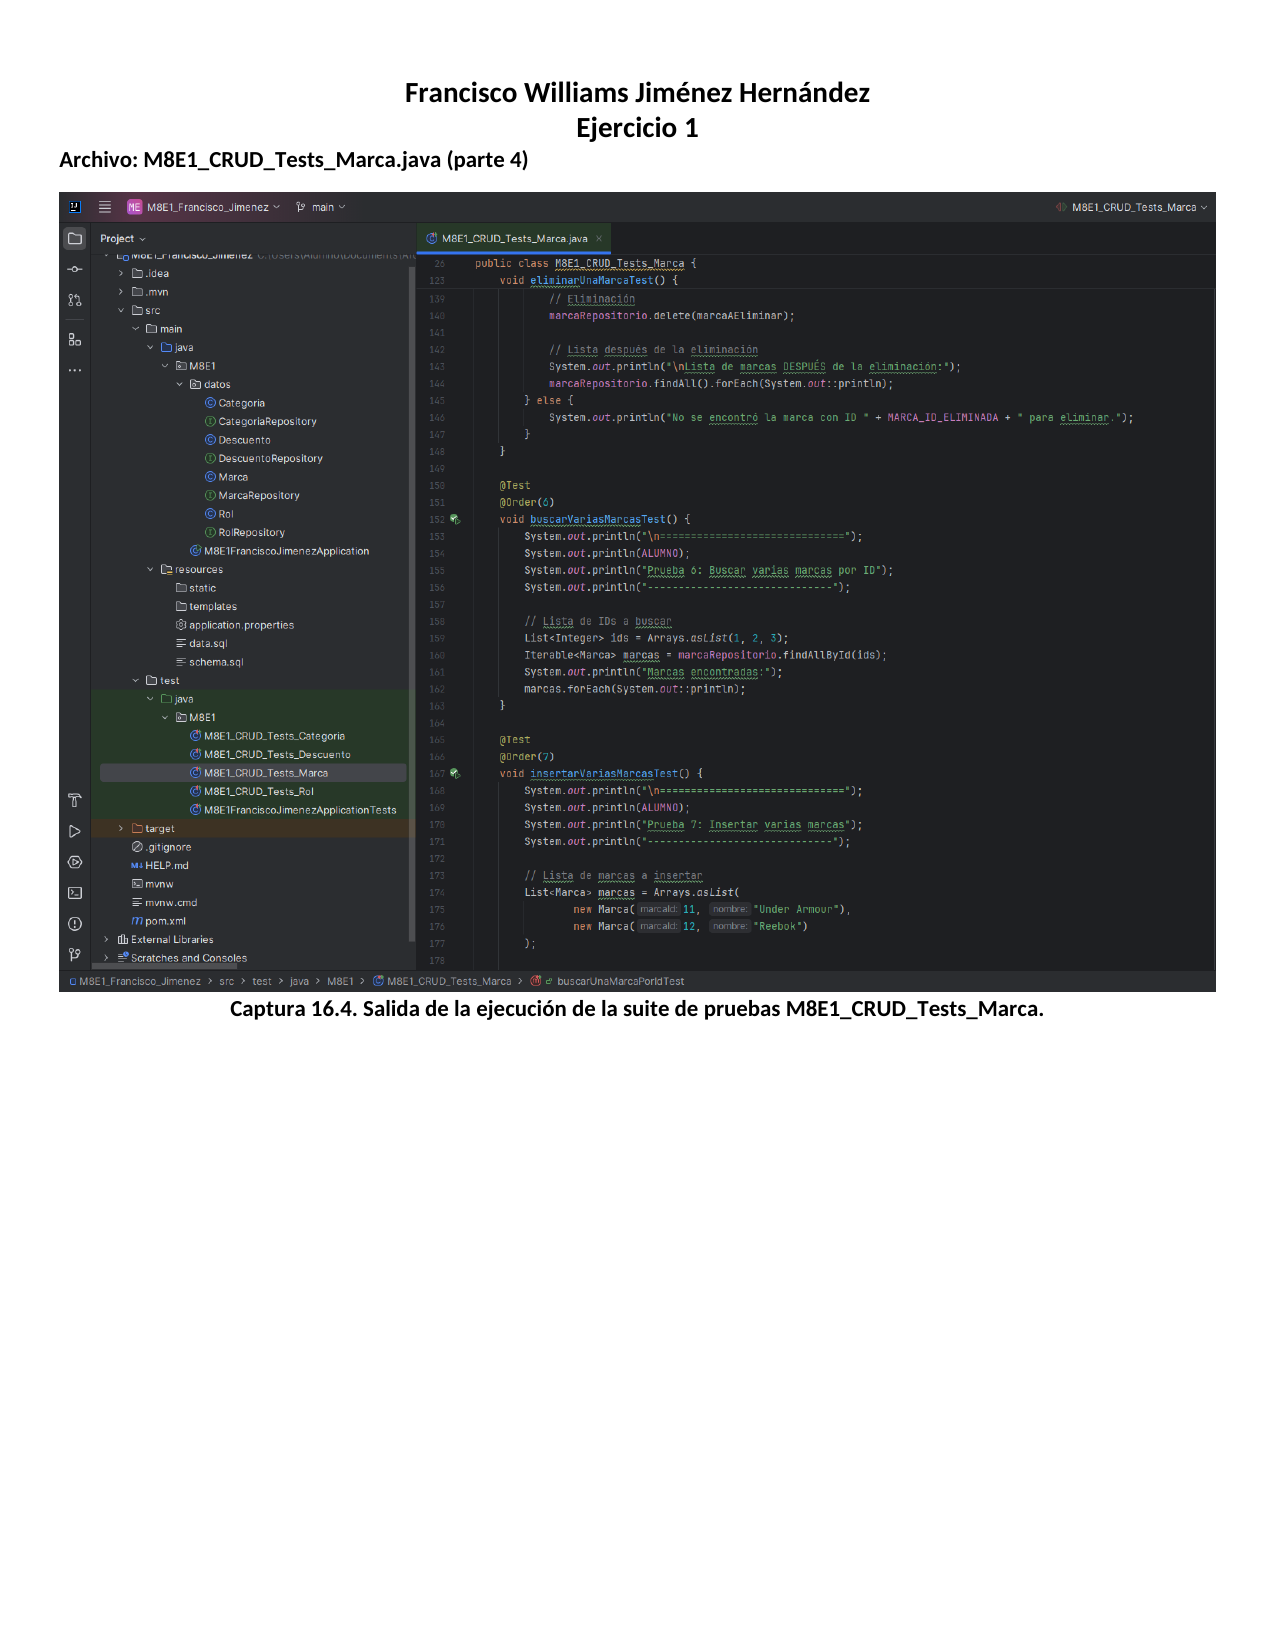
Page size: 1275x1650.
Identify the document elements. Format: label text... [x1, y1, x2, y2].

picture [59, 192, 1216, 992]
text Captura 16.4. Salida de la ejecución de la suite de pruebas M8E1_CRUD_Tests_Marca. [59, 992, 1216, 1022]
text Archivo: M8E1_CRUD_Tests_Marca.java (parte 4) [59, 145, 1216, 173]
